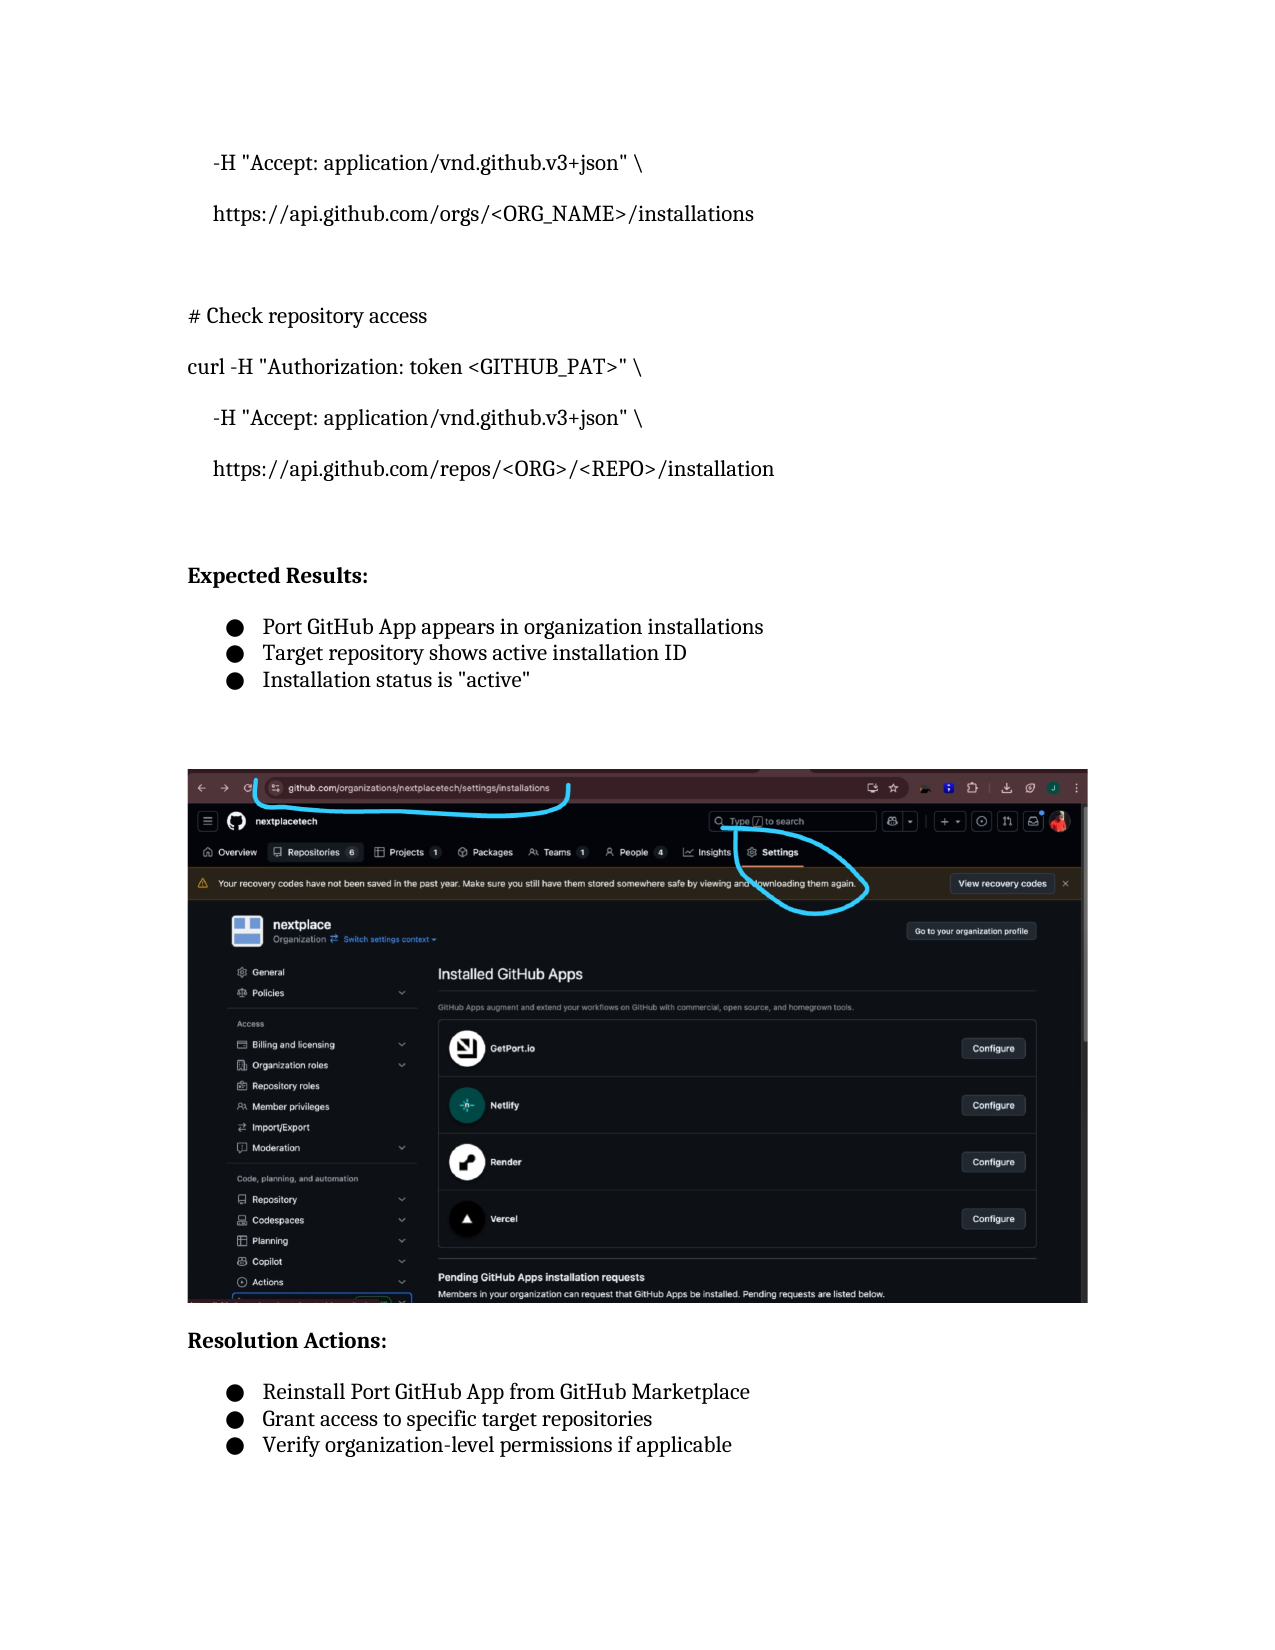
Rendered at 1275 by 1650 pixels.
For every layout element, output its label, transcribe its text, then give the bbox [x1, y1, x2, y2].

text https://api.github.com/orgs/<ORG_NAME>/installations [187, 201, 1087, 227]
list Grant access to specific target repositories [225, 1405, 1087, 1432]
text Expected Results: [187, 562, 1087, 589]
list Target repository shows active installation ID [225, 640, 1087, 667]
text -H "Accept: application/vnd.github.v3+json" \ [187, 405, 1087, 432]
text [187, 354, 1087, 381]
list Installation status is "active" [225, 667, 1087, 693]
list Port GitHub App appears in organization installations [225, 614, 1087, 640]
text https://api.github.com/repos/<ORG>/<REPO>/installation [187, 456, 1087, 483]
list Reinstall Port GitHub App from GitHub Marketplace [225, 1379, 1087, 1405]
text # Check repository access [187, 303, 1087, 329]
list Verify organization-level permissions if applicable [225, 1432, 1087, 1458]
picture [187, 769, 1088, 1303]
text -H "Accept: application/vnd.github.v3+json" \ [187, 150, 1087, 176]
text Resolution Actions: [187, 1328, 1087, 1354]
